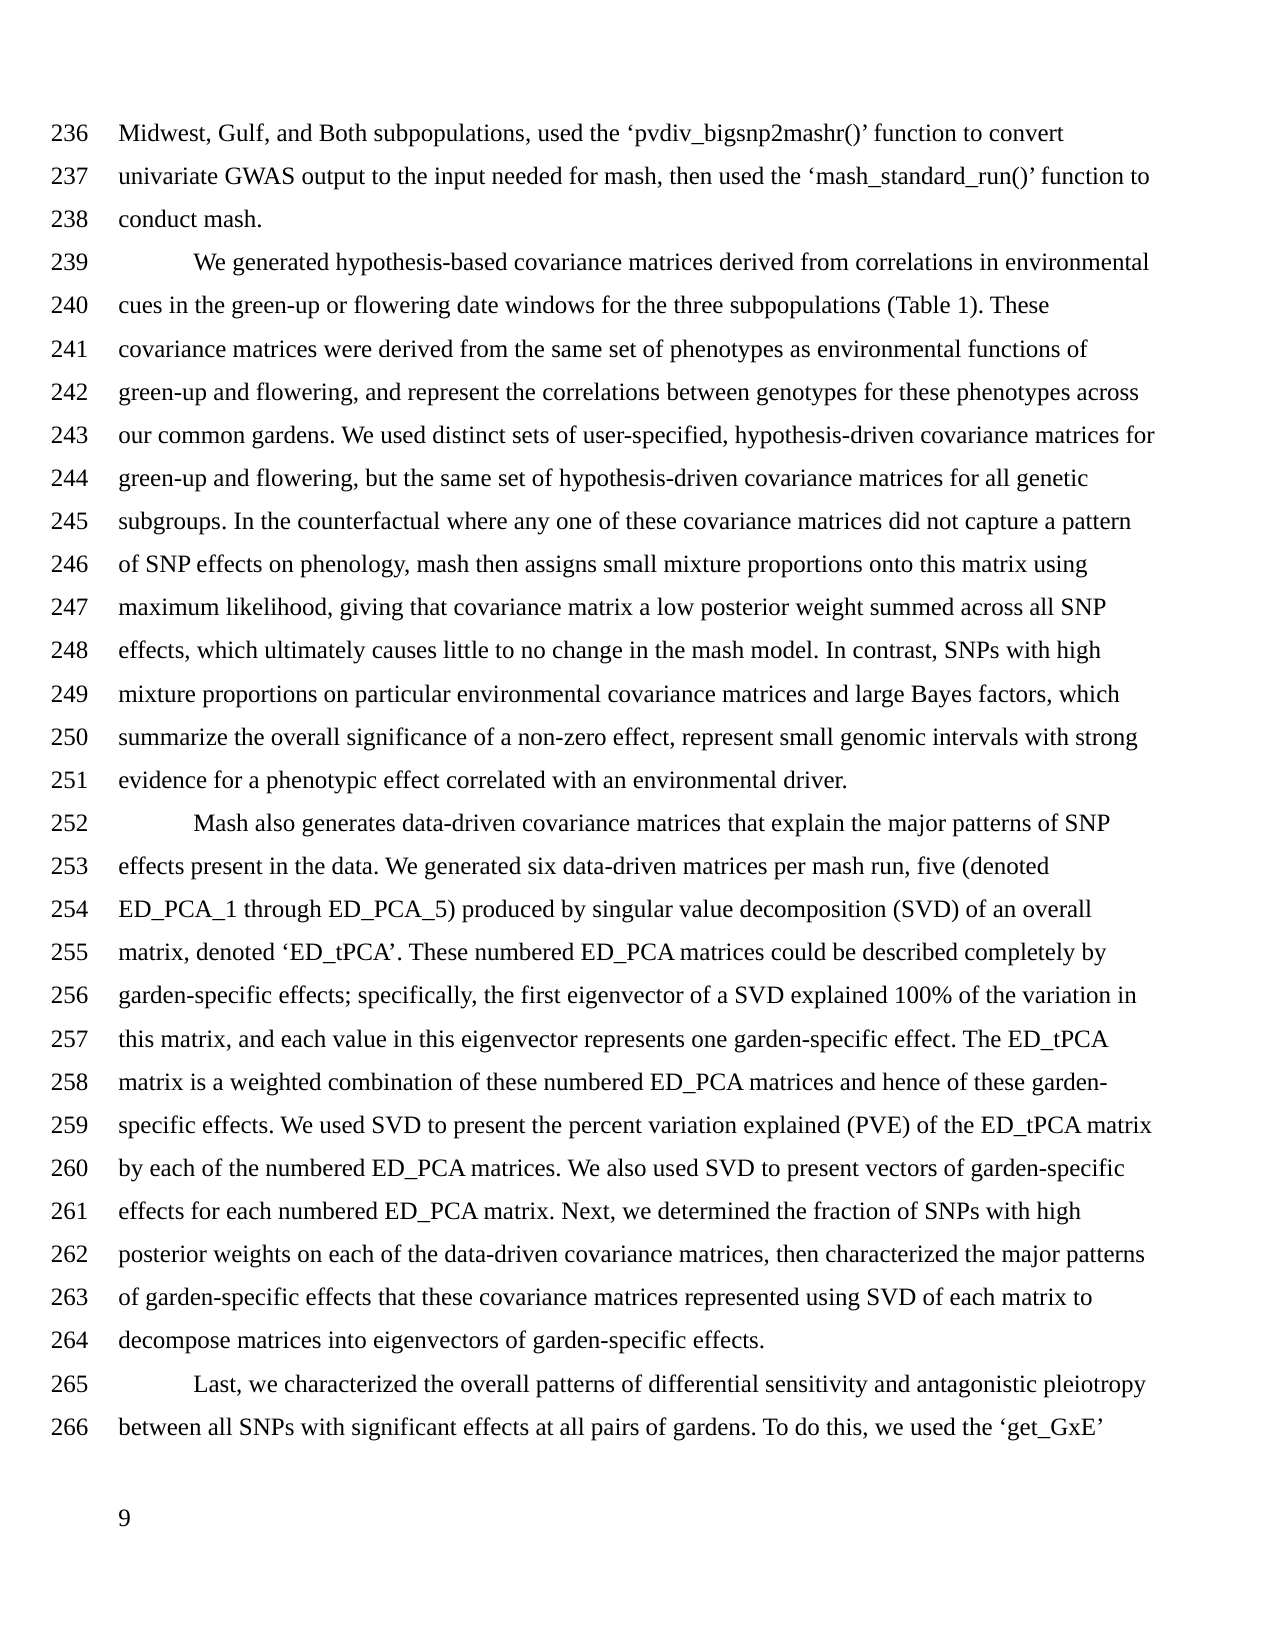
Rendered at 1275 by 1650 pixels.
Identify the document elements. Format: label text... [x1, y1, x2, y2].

text We generated hypothesis-based covariance matrices derived from correlations in environmental cues in the green-up or flowering date windows for the three subpopulations (Table 1). These covariance matrices were derived from the same set of phenotypes as environmental functions of green-up and flowering, and represent the correlations between genotypes for these phenotypes across our common gardens. We used distinct sets of user-specified, hypothesis-driven covariance matrices for green-up and flowering, but the same set of hypothesis-driven covariance matrices for all genetic subgroups. In the counterfactual where any one of these covariance matrices did not capture a pattern of SNP effects on phenology, mash then assigns small mixture proportions onto this matrix using maximum likelihood, giving that covariance matrix a low posterior weight summed across all SNP effects, which ultimately causes little to no change in the mash model. In contrast, SNPs with high mixture proportions on particular environmental covariance matrices and large Bayes factors, which summarize the overall significance of a non-zero effect, represent small genomic intervals with strong evidence for a phenotypic effect correlated with an environmental driver. [118, 247, 1157, 794]
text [118, 1369, 1157, 1441]
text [118, 118, 1157, 233]
text Mash also generates data-driven covariance matrices that explain the major patterns of SNP effects present in the data. We generated six data-driven matrices per mash run, five (denoted ED_PCA_1 through ED_PCA_5) produced by singular value decomposition (SVD) of an overall matrix, denoted ‘ED_tPCA’. These numbered ED_PCA matrices could be described completely by garden-specific effects; specifically, the first eigenvector of a SVD explained 100% of the variation in this matrix, and each value in this eigenvector represents one garden-specific effect. The ED_tPCA matrix is a weighted combination of these numbered ED_PCA matrices and hence of these garden-specific effects. We used SVD to present the percent variation explained (PVE) of the ED_tPCA matrix by each of the numbered ED_PCA matrices. We also used SVD to present vectors of garden-specific effects for each numbered ED_PCA matrix. Next, we determined the fraction of SNPs with high posterior weights on each of the data-driven covariance matrices, then characterized the major patterns of garden-specific effects that these covariance matrices represented using SVD of each matrix to decompose matrices into eigenvectors of garden-specific effects. [118, 808, 1157, 1354]
